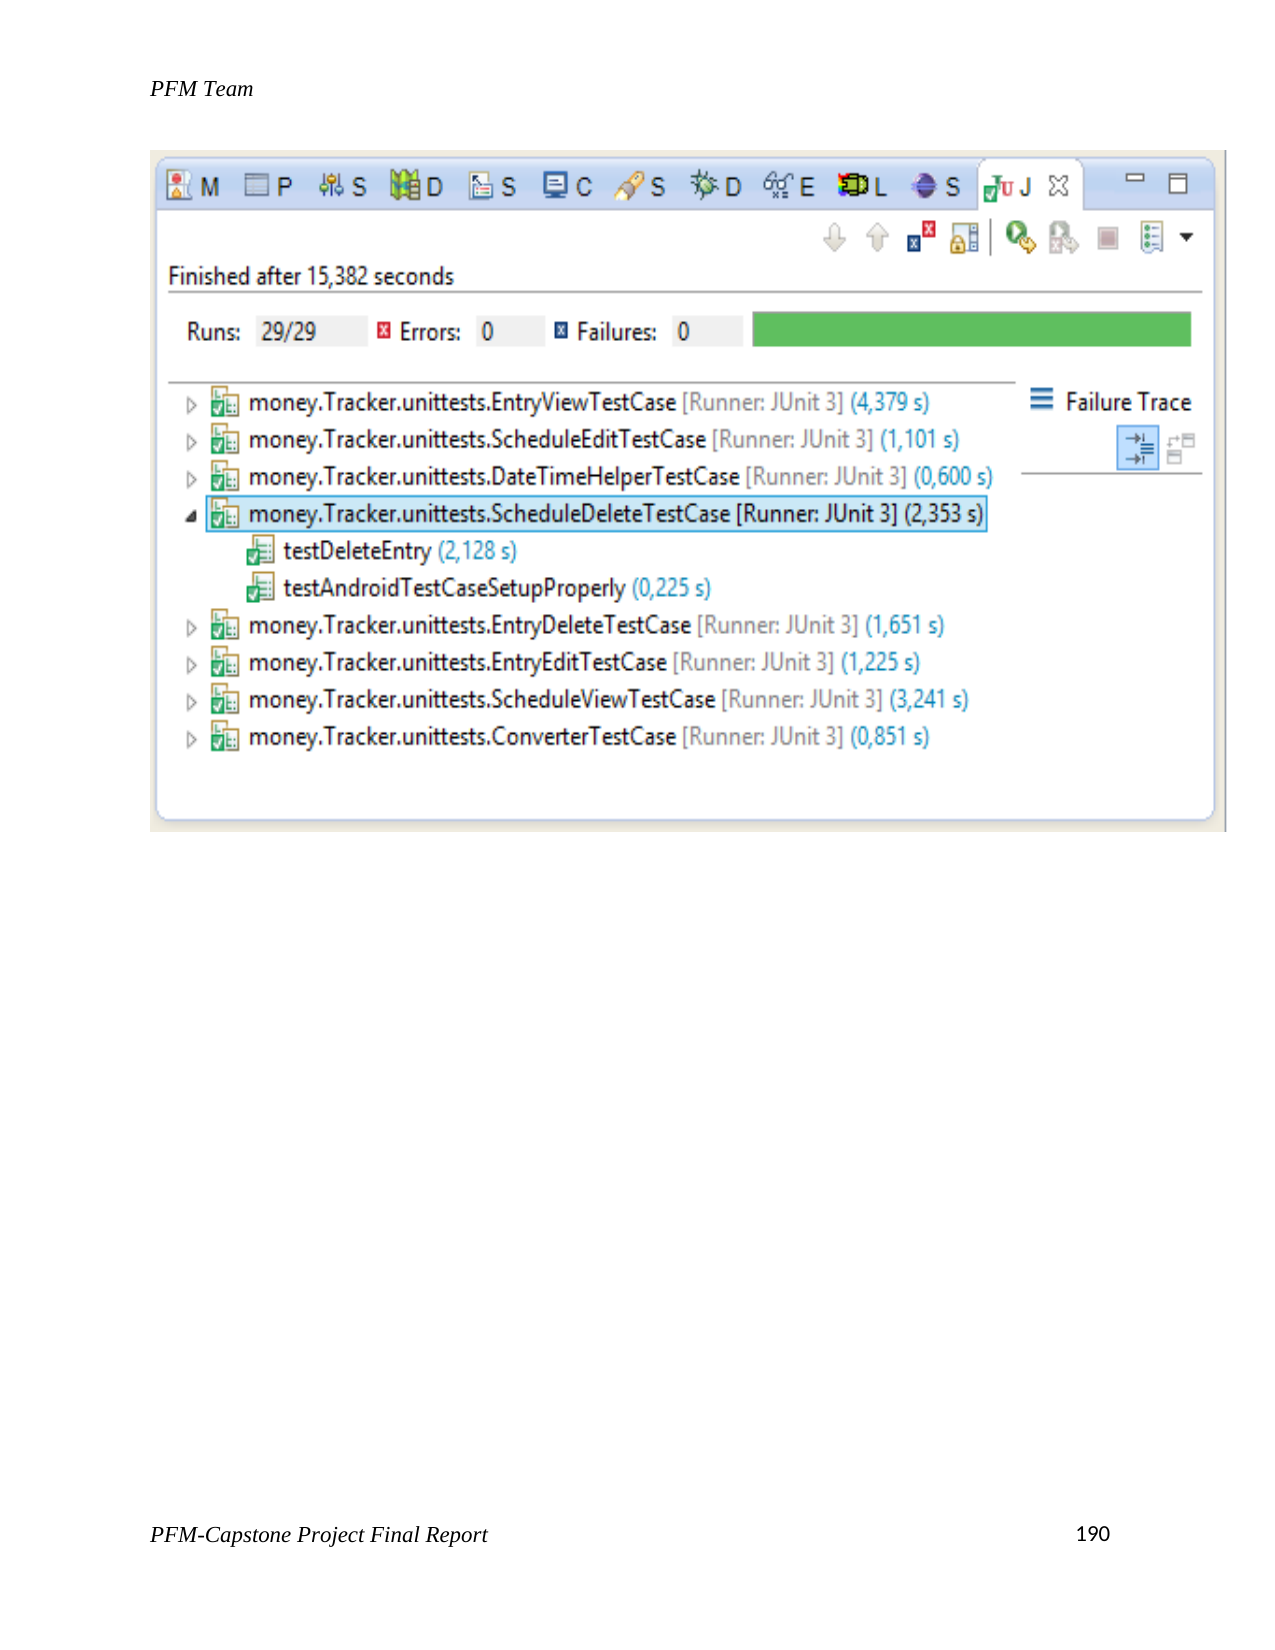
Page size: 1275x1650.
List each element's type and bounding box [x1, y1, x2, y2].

picture [150, 150, 1227, 832]
